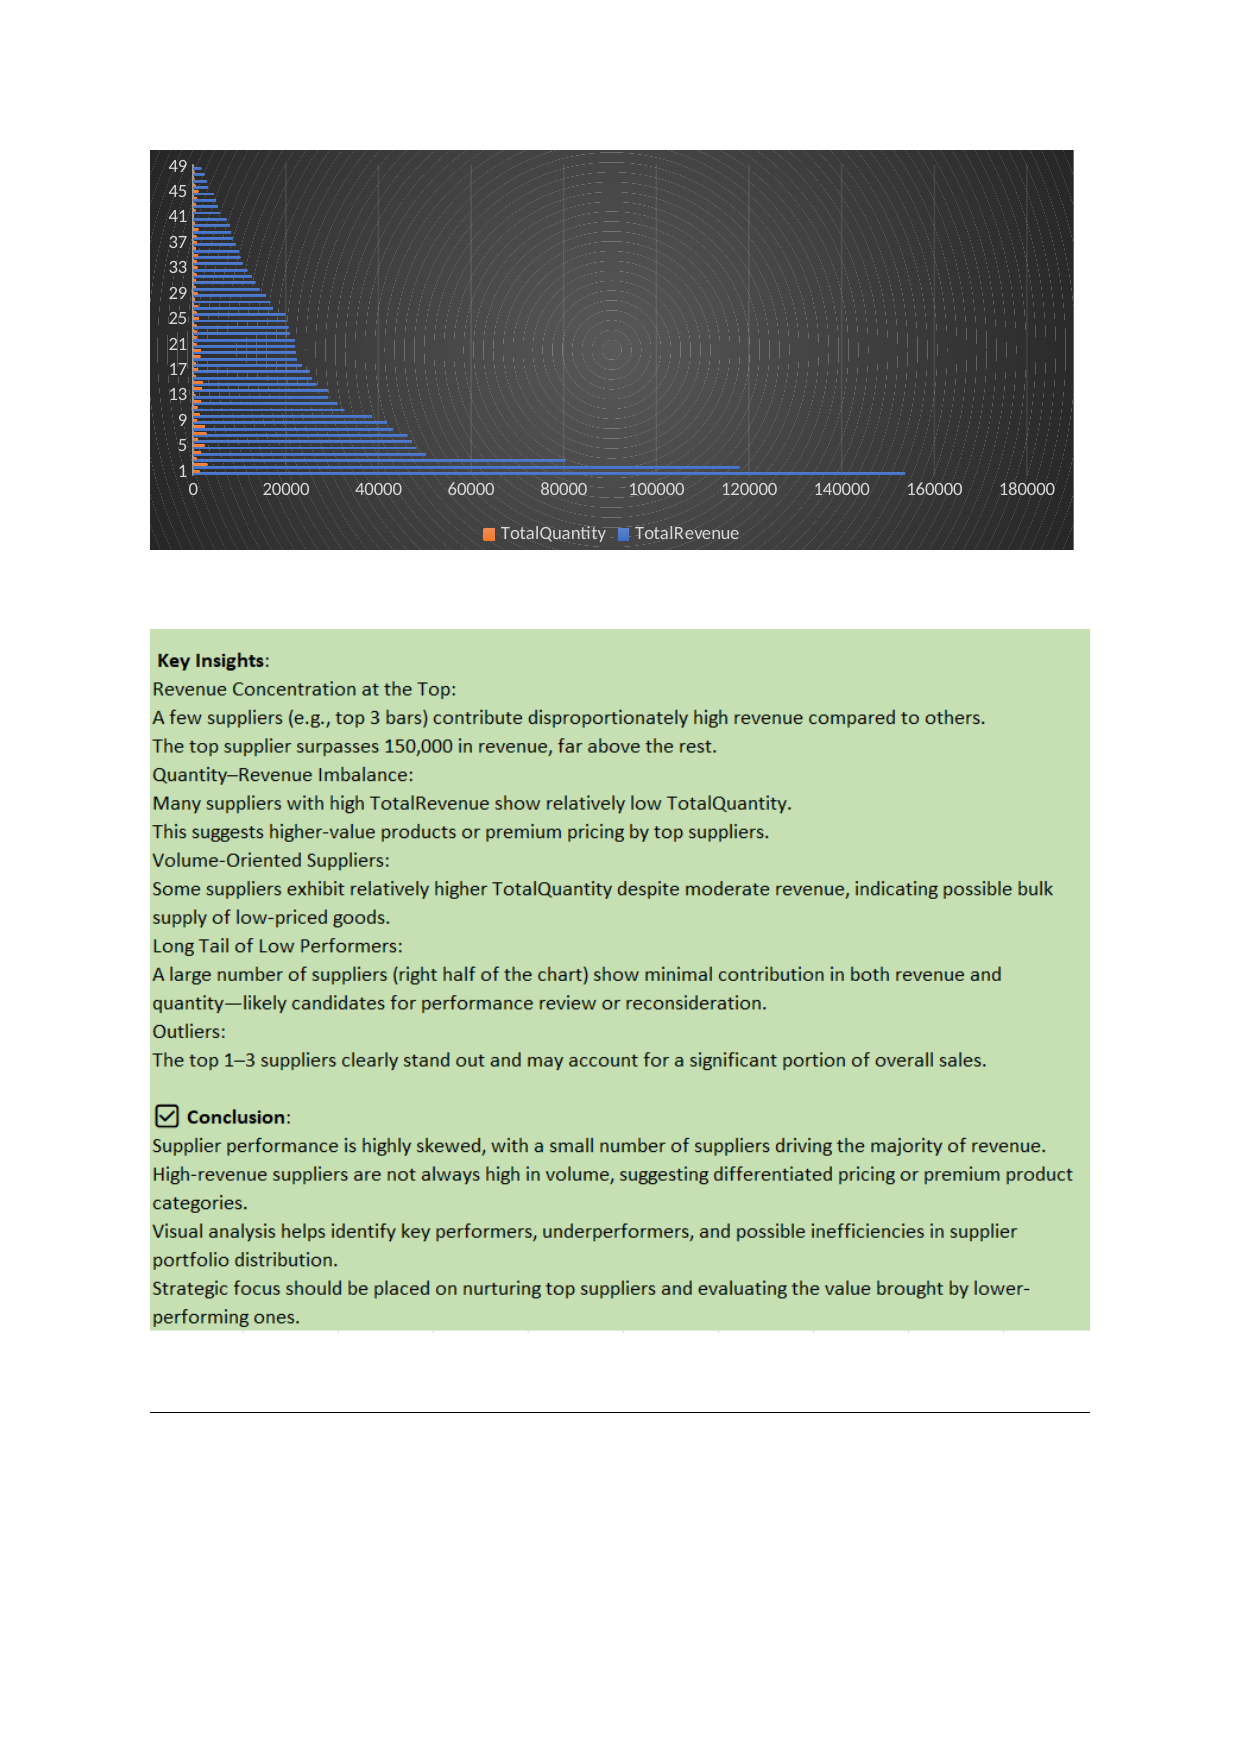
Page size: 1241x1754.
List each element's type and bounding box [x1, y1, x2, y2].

picture [150, 629, 1091, 1333]
